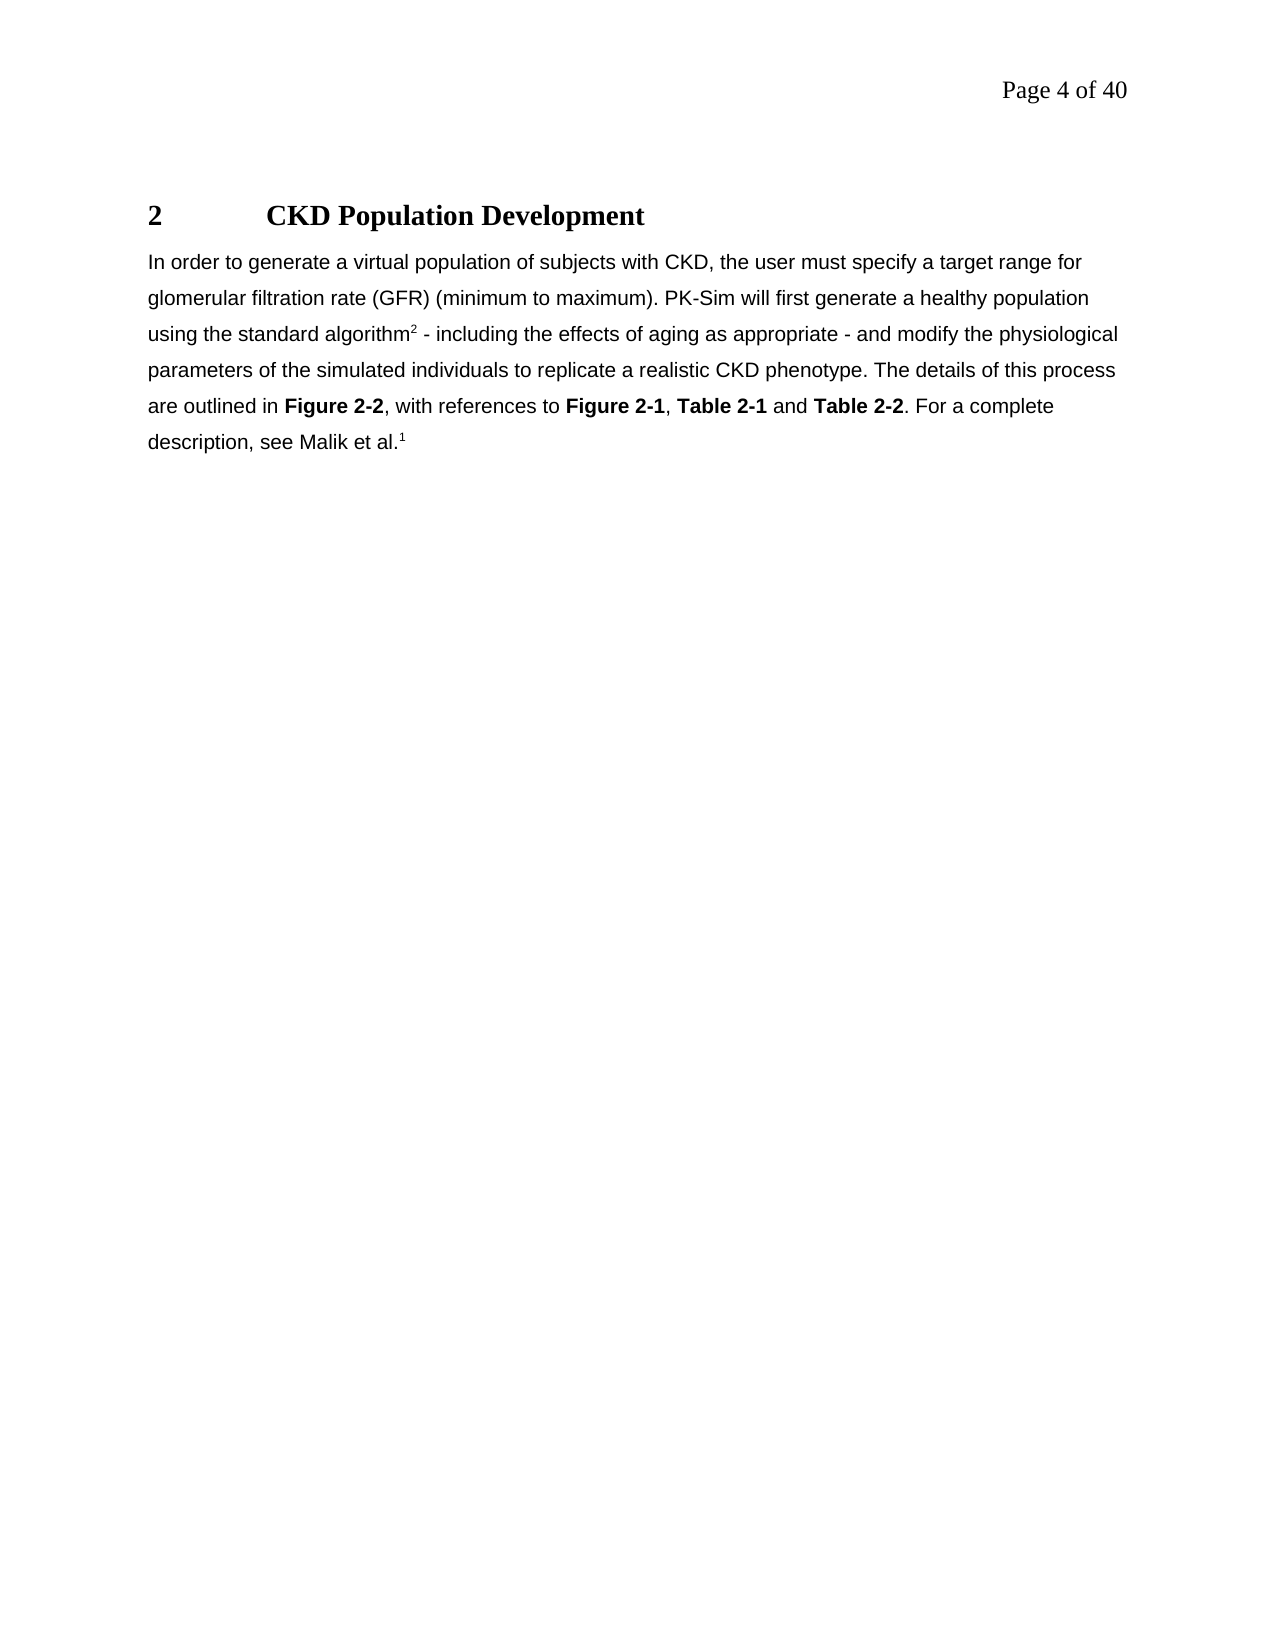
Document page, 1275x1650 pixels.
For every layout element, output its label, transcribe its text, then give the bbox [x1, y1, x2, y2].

text In order to generate a virtual population of subjects with CKD, the user must specify a target range for glomerular filtration rate (GFR) (minimum to maximum). PK-Sim will first generate a healthy population using the standard algorithm2 - including the effects of aging as appropriate - and modify the physiological parameters of the simulated individuals to replicate a realistic CKD phenotype. The details of this process are outlined in Figure 2-2, with references to Figure 2-1, Table 2-1 and Table 2-2. For a complete description, see Malik et al.1 [148, 250, 1127, 453]
subtitle CKD Population Development [148, 198, 1127, 231]
